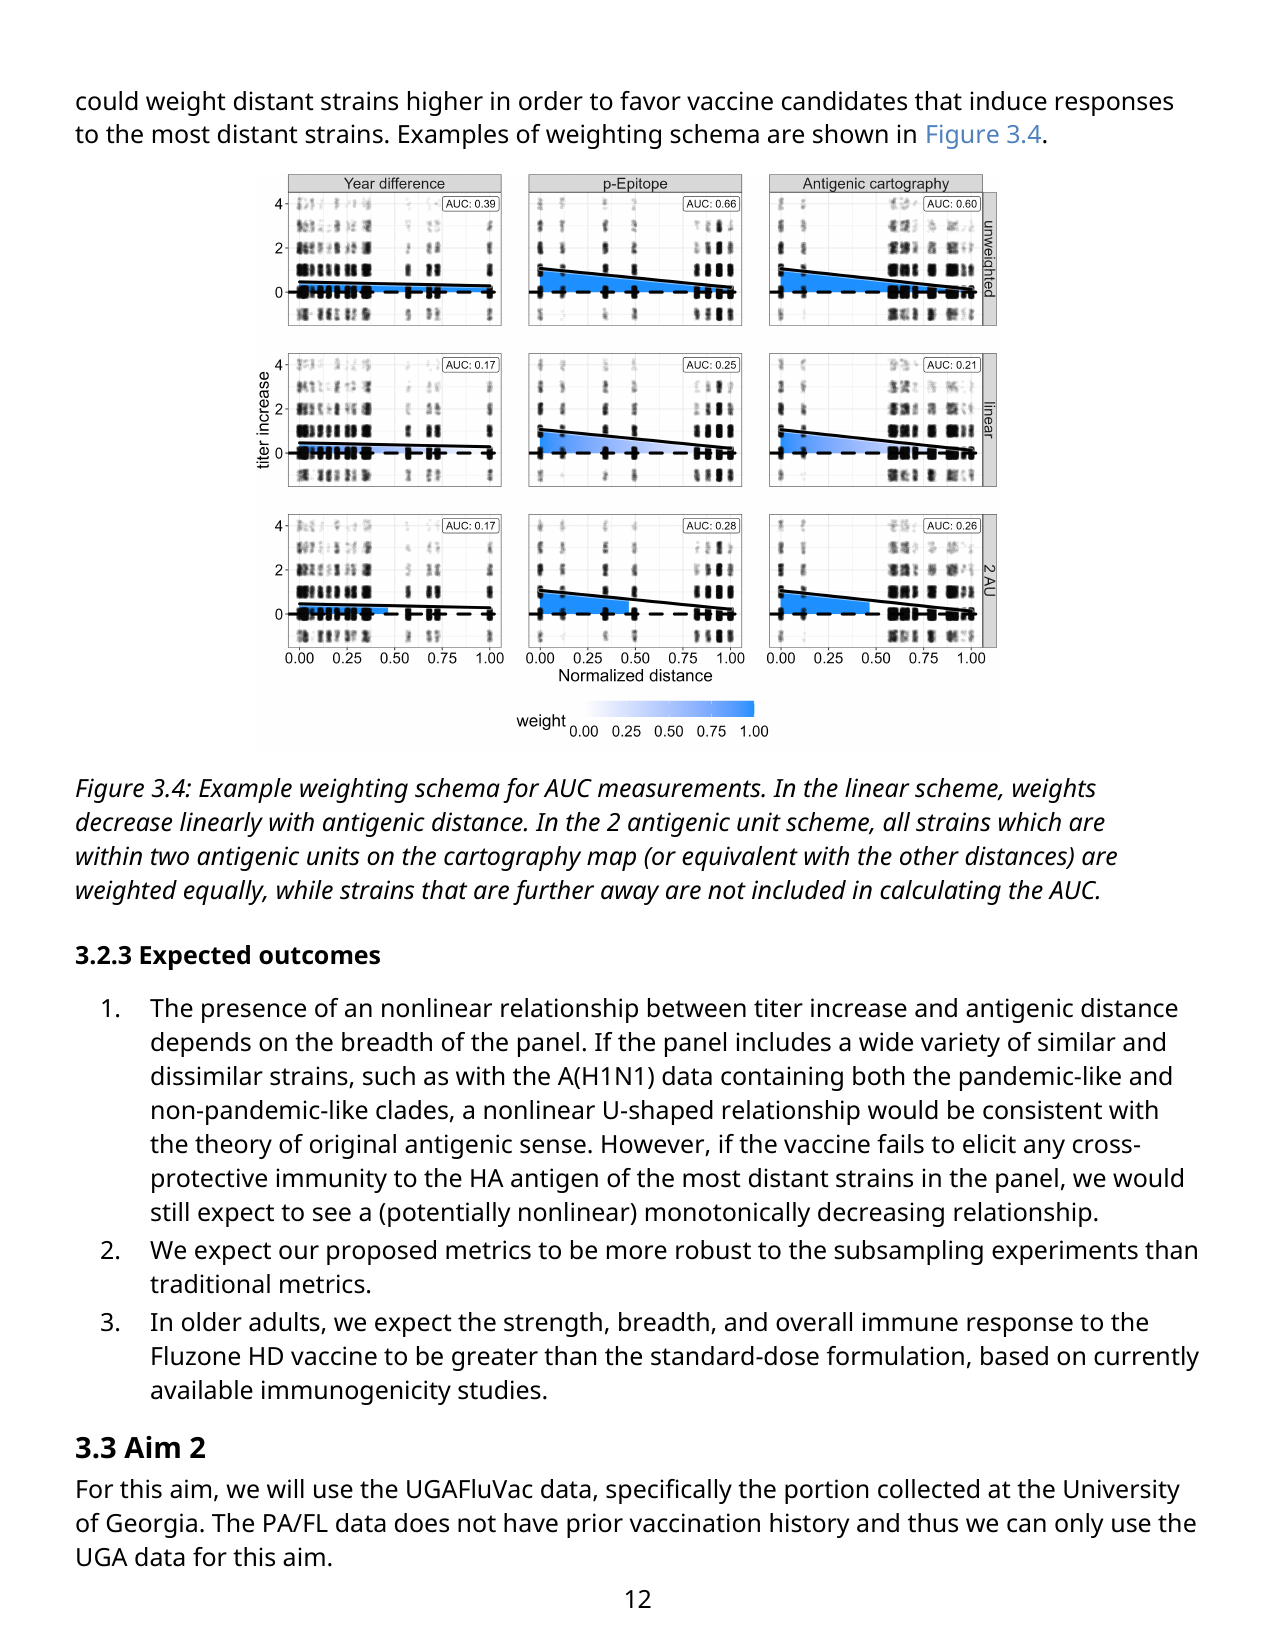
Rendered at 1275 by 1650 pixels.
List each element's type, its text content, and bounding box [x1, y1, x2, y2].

table_header Figure 3.4: Example weighting schema for AUC measurements. In the linear scheme, weights decrease linearly with antigenic distance. In the 2 antigenic unit scheme, all strains which are within two antigenic units on the cartography map (or equivalent with the other distances) are weighted equally, while strains that are further away are not included in calculating the AUC. [64, 170, 1189, 919]
list We expect our proposed metrics to be more robust to the subsampling experiments than traditional metrics. [100, 1233, 1200, 1301]
list The presence of an nonlinear relationship between titer increase and antigenic distance depends on the breadth of the panel. If the panel includes a wide variety of similar and dissimilar strains, such as with the A(H1N1) data containing both the pandemic-like and non-pandemic-like clades, a nonlinear U-shaped relationship would be consistent with the theory of original antigenic sense. However, if the vaccine fails to elicit any cross-protective immunity to the HA antigen of the most distant strains in the panel, we would still expect to see a (potentially nonlinear) monotonically decreasing relationship. [100, 991, 1200, 1229]
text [75, 83, 1200, 151]
text For this aim, we will use the UGAFluVac data, specifically the portion collected at the University of Georgia. The PA/FL data does not have prior vaccination history and thus we can only use the UGA data for this aim. [75, 1472, 1200, 1574]
picture [251, 170, 1002, 750]
subtitle 3.3 Aim 2 [75, 1428, 1200, 1467]
subtitle 3.2.3 Expected outcomes [75, 938, 1200, 972]
list In older adults, we expect the strength, breadth, and overall immune response to the Fluzone HD vaccine to be greater than the standard-dose formulation, based on currently available immunogenicity studies. [100, 1305, 1200, 1407]
